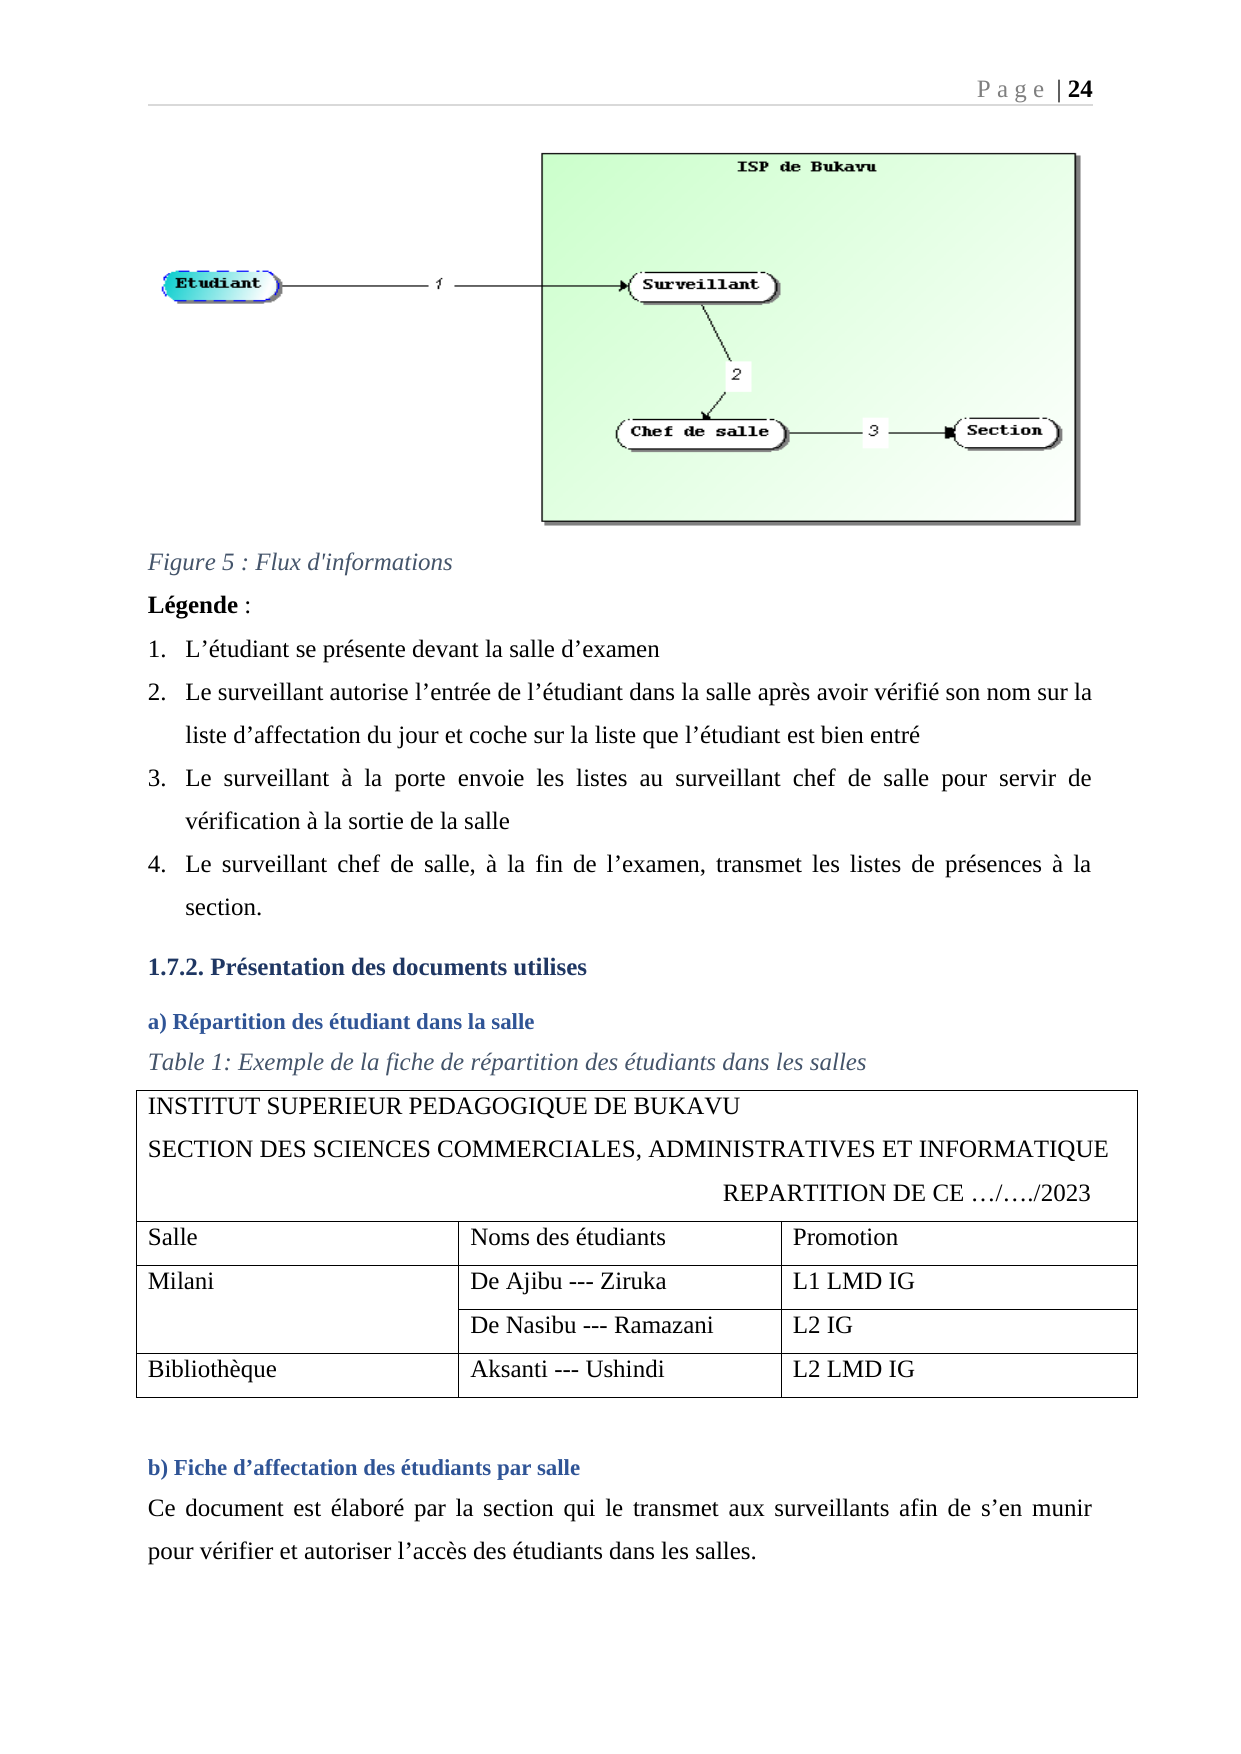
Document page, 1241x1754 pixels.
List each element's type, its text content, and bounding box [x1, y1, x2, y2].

list Le surveillant chef de salle, à la fin de l’examen, transmet les listes de présences à la section. [148, 849, 1093, 921]
list L’étudiant se présente devant la salle d’examen [148, 634, 1093, 662]
text Table 1: Exemple de la fiche de répartition des étudiants dans les salles [148, 1047, 1093, 1076]
table_cell Promotion [782, 1222, 1137, 1265]
table_cell L1 LMD IG [782, 1266, 1137, 1309]
table_cell De Ajibu --- Ziruka [459, 1266, 781, 1309]
table_cell L2 LMD IG [782, 1354, 1137, 1397]
text Figure 5 : Flux d'informations [148, 547, 1093, 576]
list Le surveillant à la porte envoie les listes au surveillant chef de salle pour servir de vérification à la sortie de la salle [148, 763, 1093, 835]
table_header INSTITUT SUPERIEUR PEDAGOGIQUE DE BUKAVU SECTION DES SCIENCES COMMERCIALES, ADMINISTRATIVES ET INFORMATIQUE REPARTITION DE CE …/…./2023 [137, 1091, 1137, 1221]
table_cell Bibliothèque [137, 1354, 458, 1397]
text Ce document est élaboré par la section qui le transmet aux surveillants afin de s’en munir pour vérifier et autoriser l’accès des étudiants dans les salles. [148, 1493, 1093, 1565]
table_cell L2 IG [782, 1310, 1137, 1353]
subtitle b) Fiche d’affectation des étudiants par salle [148, 1454, 1093, 1480]
table_cell Aksanti --- Ushindi [459, 1354, 781, 1397]
table_cell Noms des étudiants [459, 1222, 781, 1265]
text Légende : [148, 591, 1093, 619]
subtitle 1.7.2. Présentation des documents utilises [148, 952, 1093, 981]
list Le surveillant autorise l’entrée de l’étudiant dans la salle après avoir vérifié son nom sur la liste d’affectation du jour et coche sur la liste que l’étudiant est bien entré [148, 677, 1093, 749]
picture [147, 147, 1093, 533]
table_cell De Nasibu --- Ramazani [459, 1310, 781, 1353]
subtitle a) Répartition des étudiant dans la salle [148, 1008, 1093, 1034]
table_cell Salle [137, 1222, 458, 1265]
table_cell Milani [137, 1266, 458, 1353]
